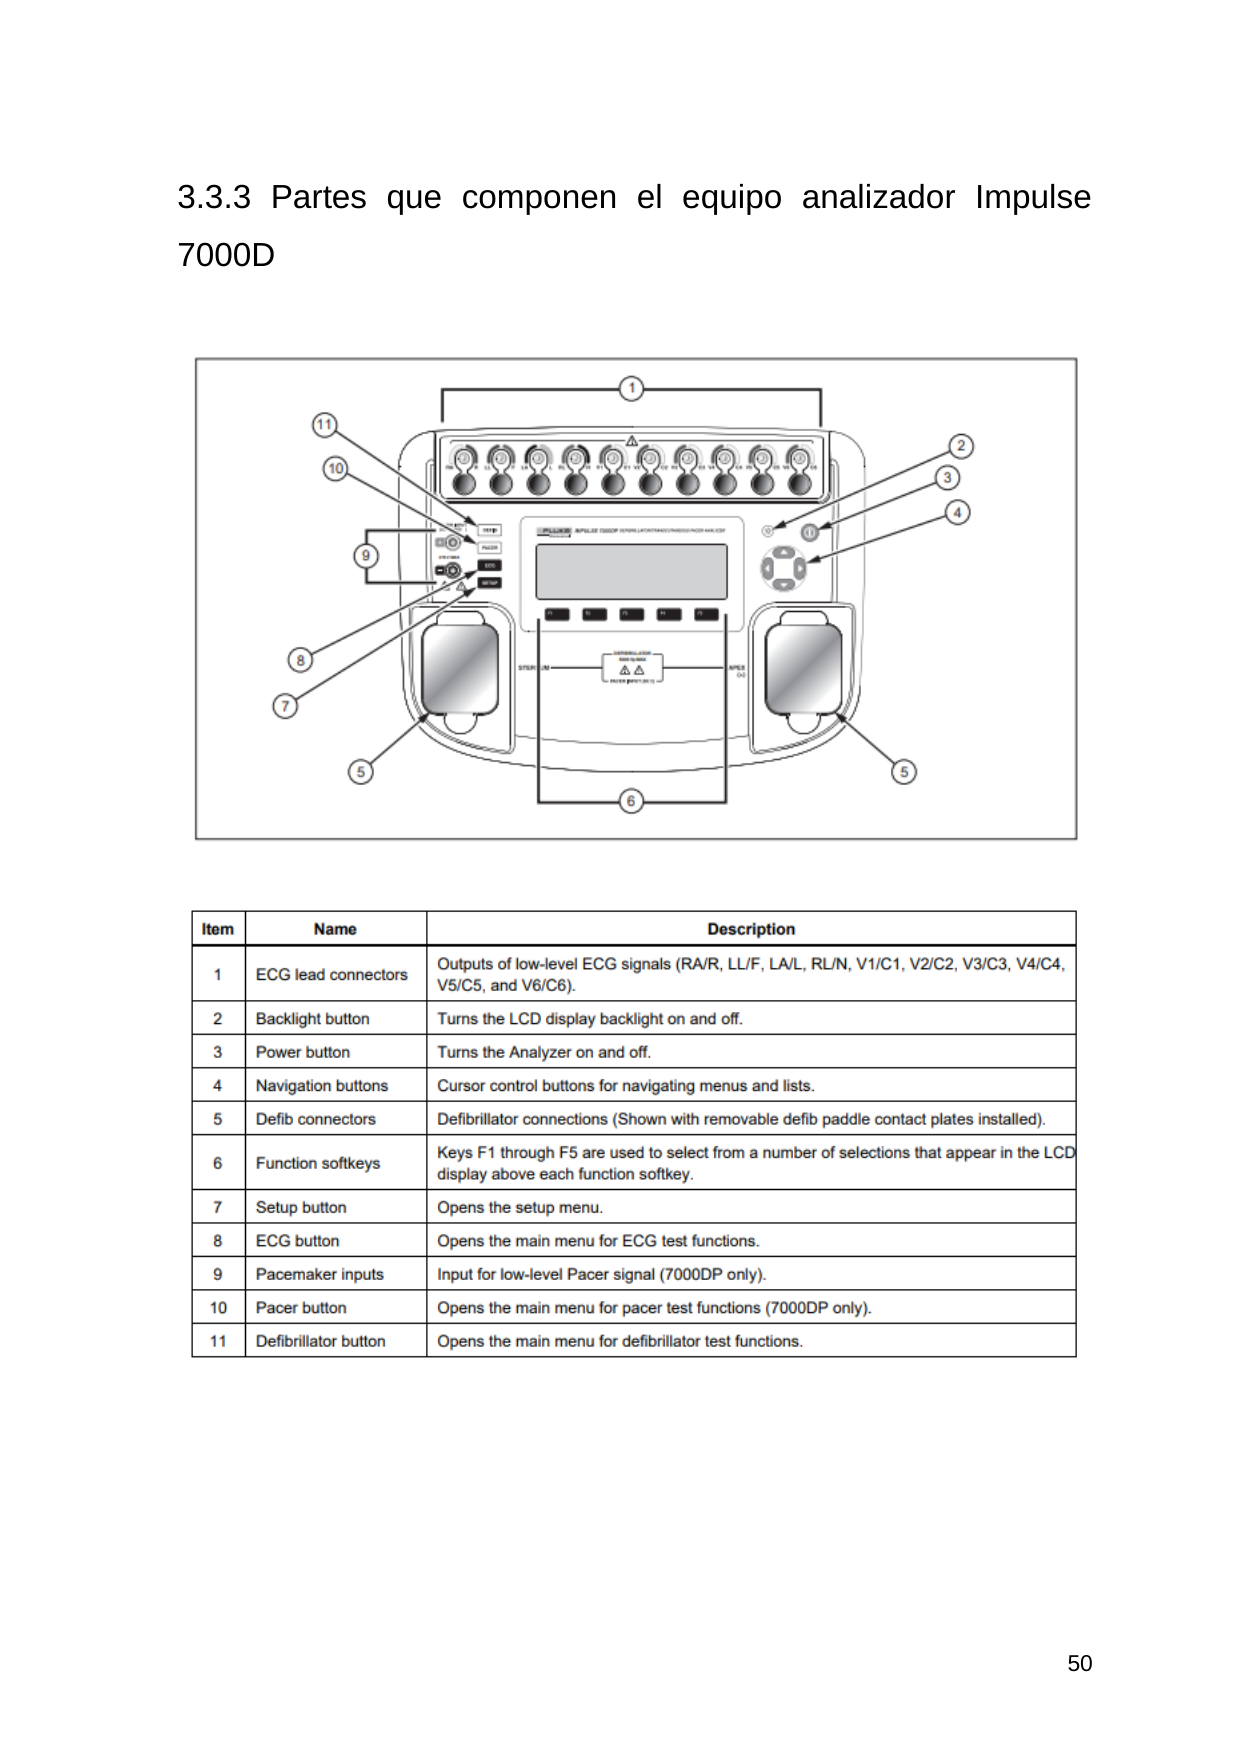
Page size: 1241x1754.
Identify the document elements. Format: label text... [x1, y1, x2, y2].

picture [177, 344, 1093, 849]
subtitle 3.3.3 Partes que componen el equipo analizador Impulse 7000D [177, 177, 1093, 273]
picture [177, 901, 1093, 1379]
